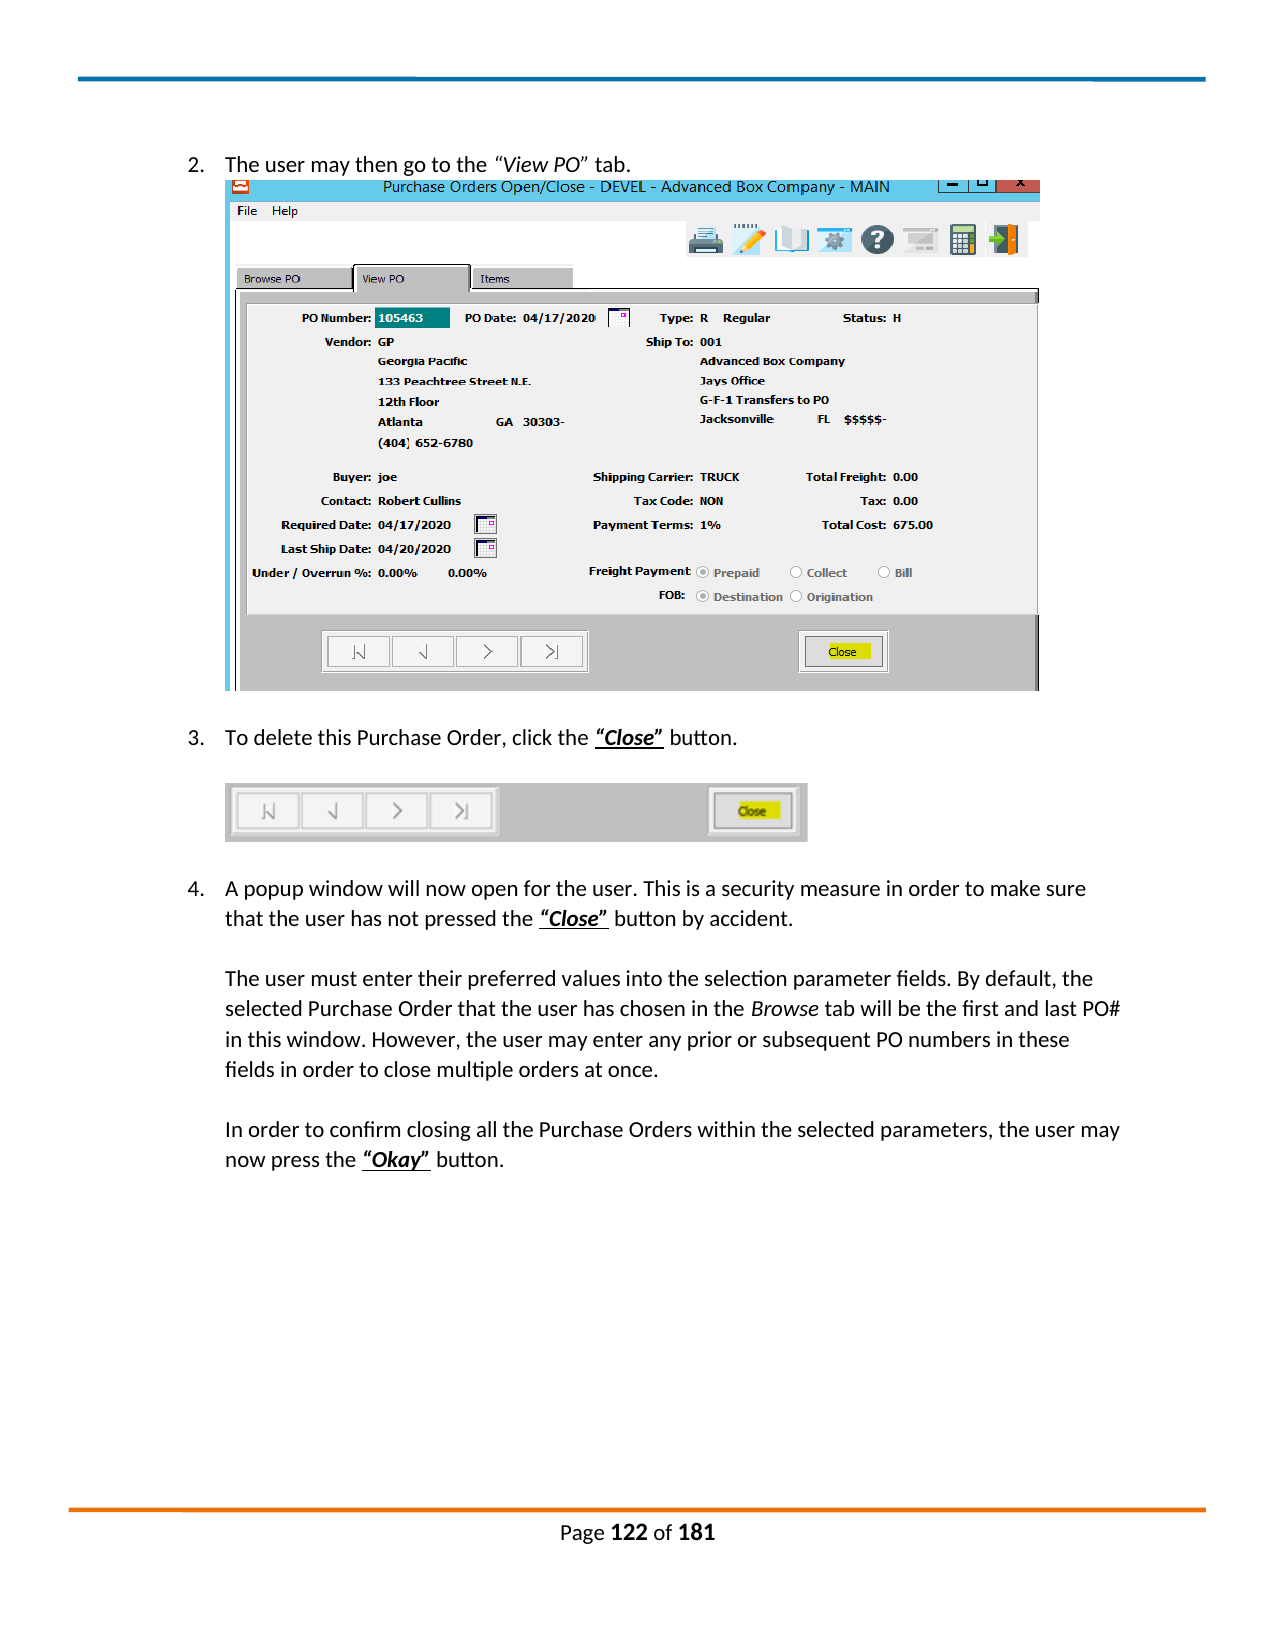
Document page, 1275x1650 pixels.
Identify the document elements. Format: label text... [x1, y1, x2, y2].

list To delete this Purchase Order, click the “Close” button. [187, 723, 1125, 872]
picture [225, 180, 1040, 691]
picture [225, 783, 808, 842]
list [187, 874, 1125, 1204]
